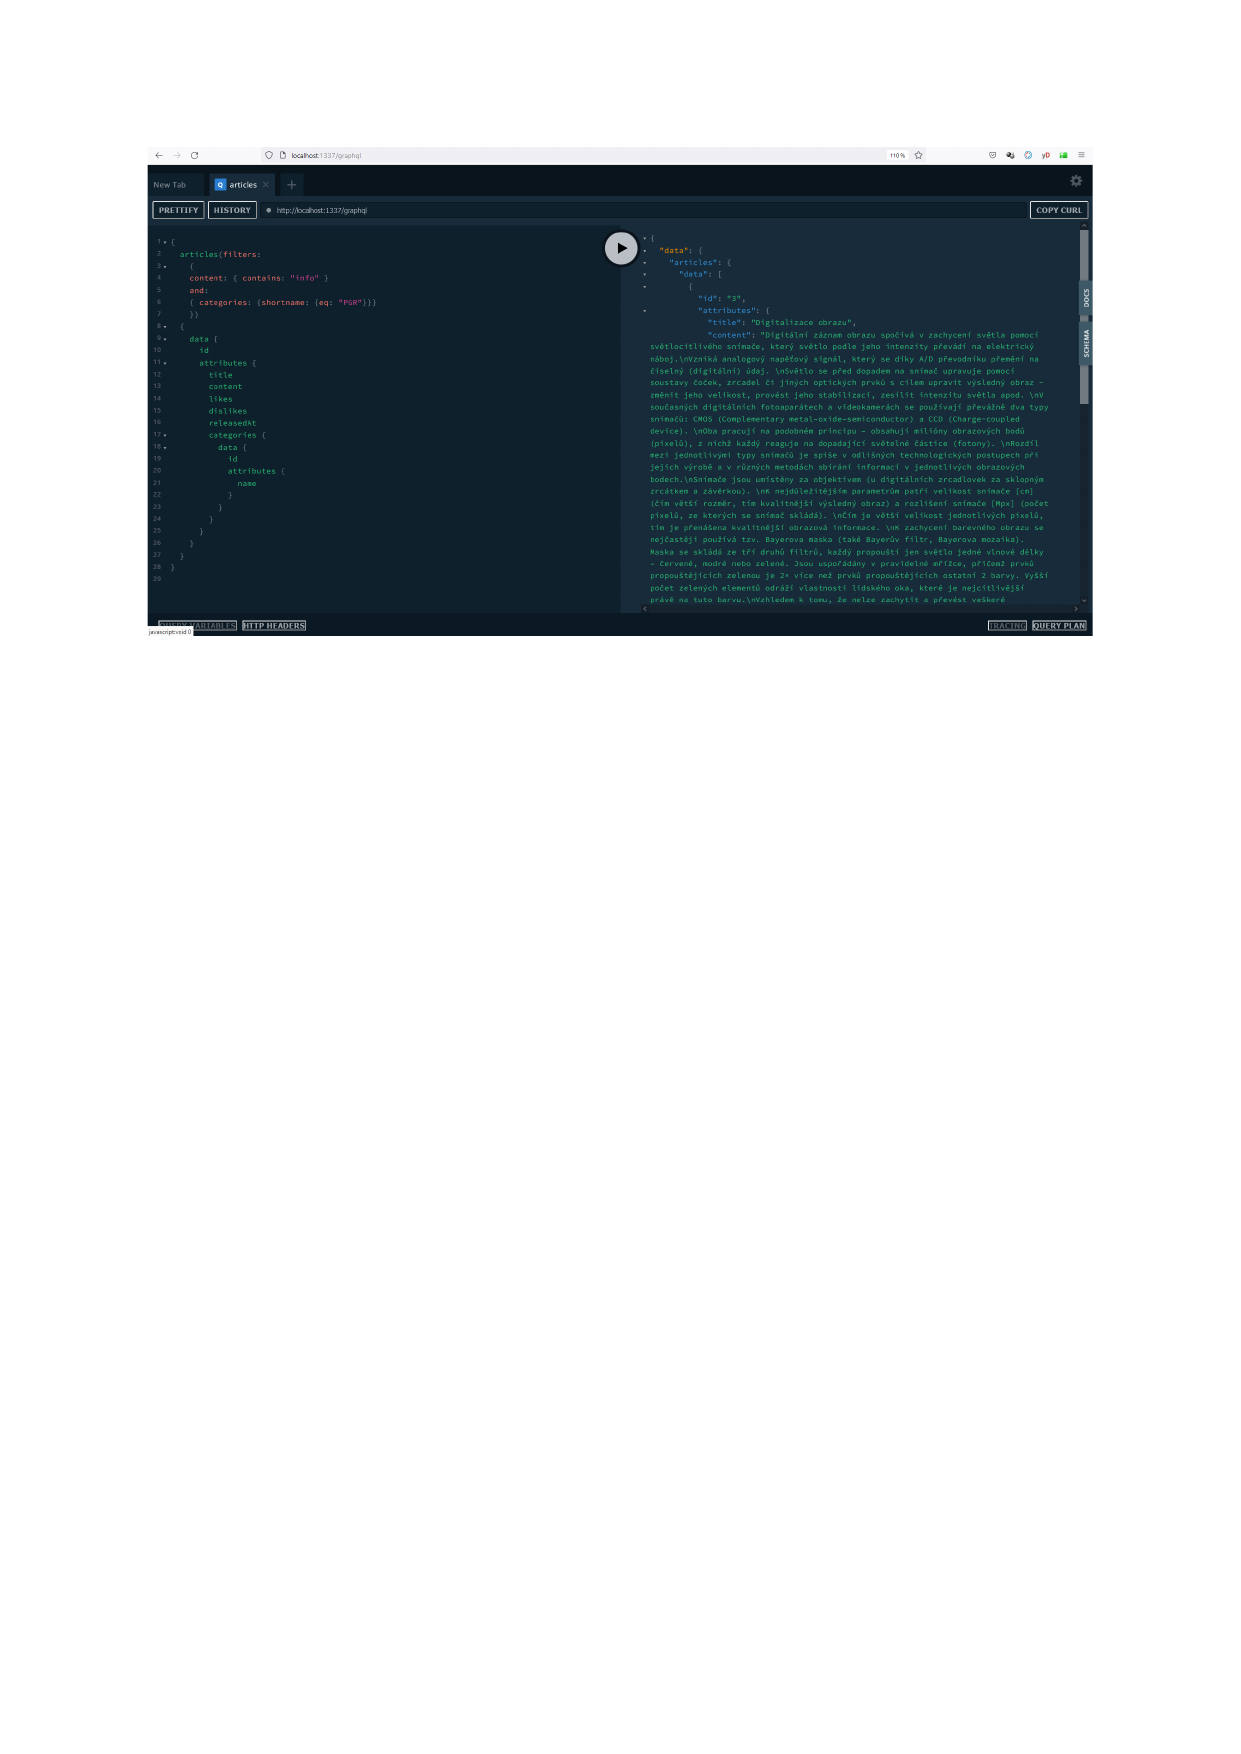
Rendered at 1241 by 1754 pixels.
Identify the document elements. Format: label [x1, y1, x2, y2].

picture [147, 147, 1093, 636]
